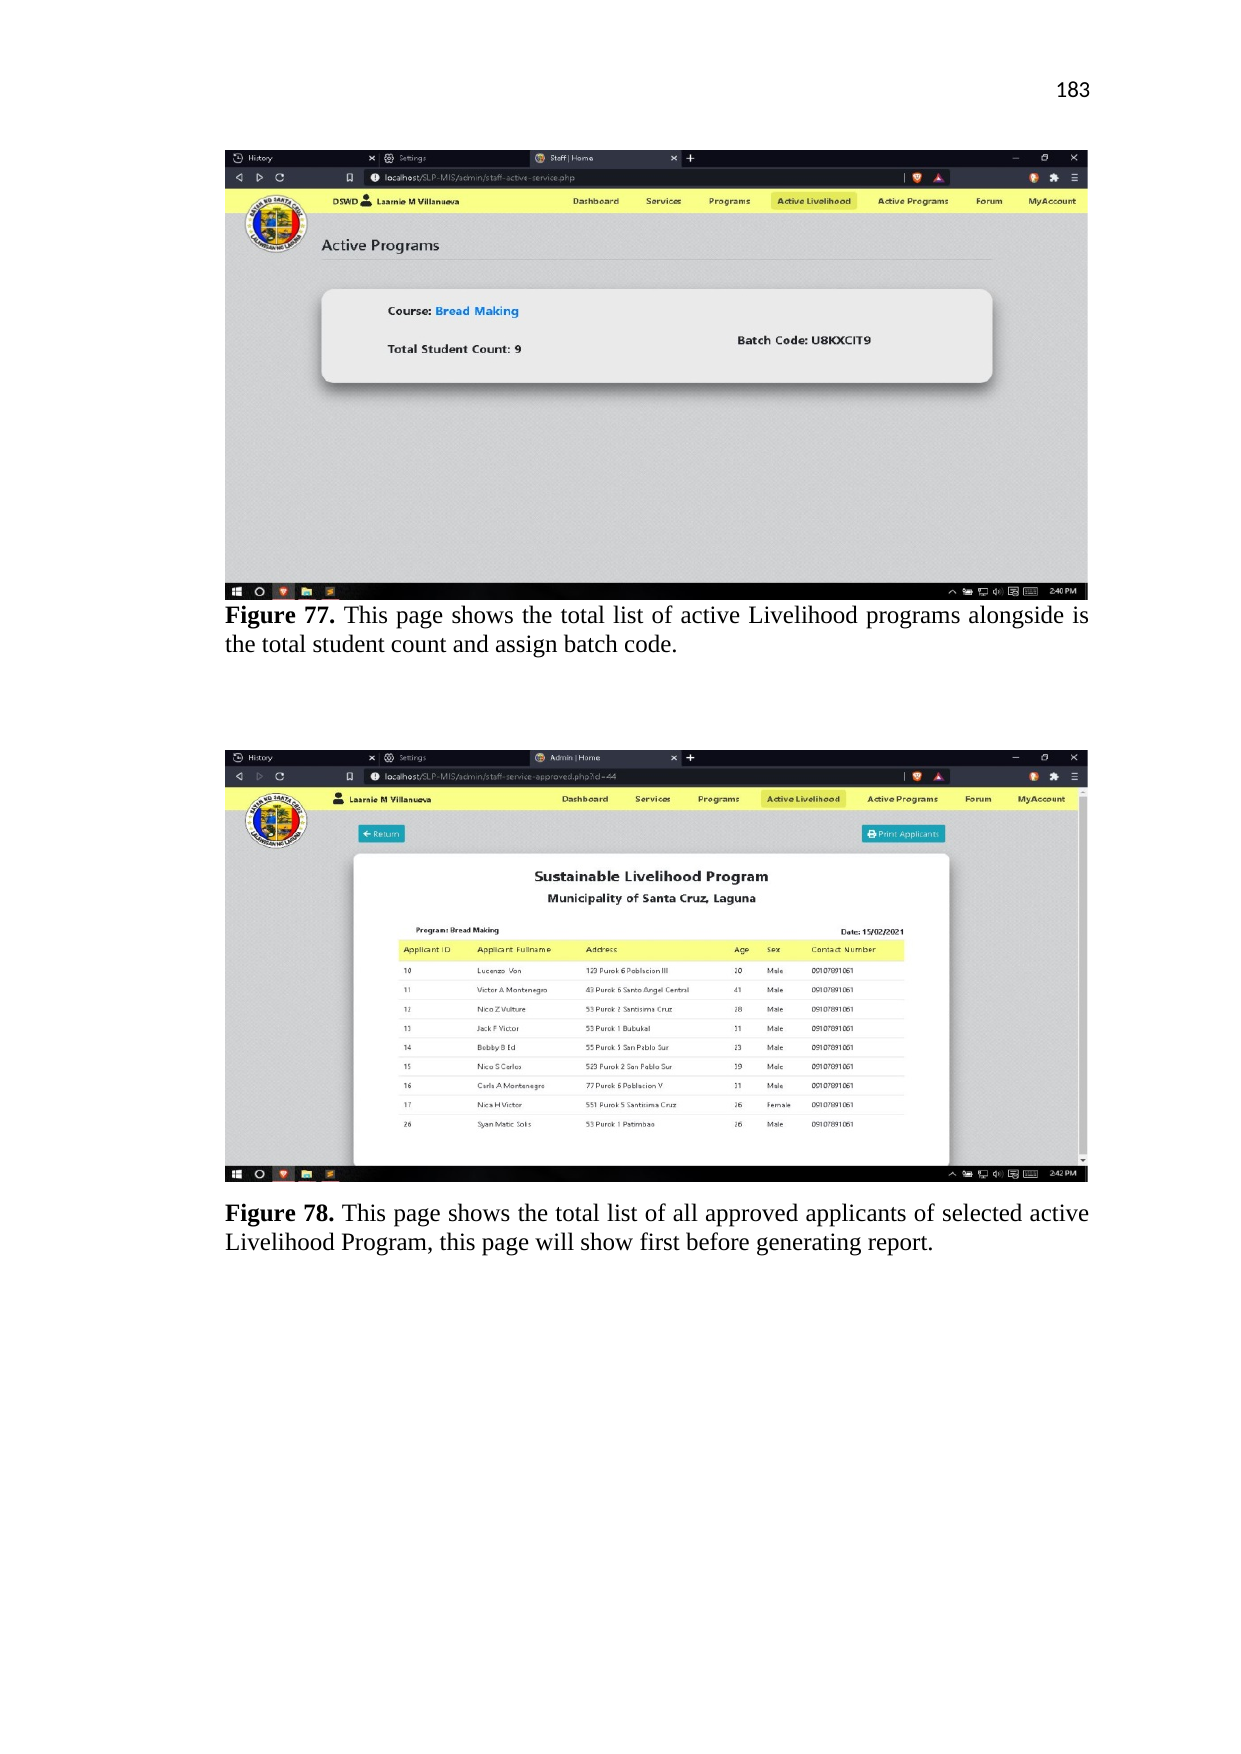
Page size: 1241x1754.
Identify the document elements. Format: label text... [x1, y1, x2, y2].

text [225, 150, 1090, 657]
picture [225, 750, 1088, 1182]
picture [225, 150, 1088, 600]
